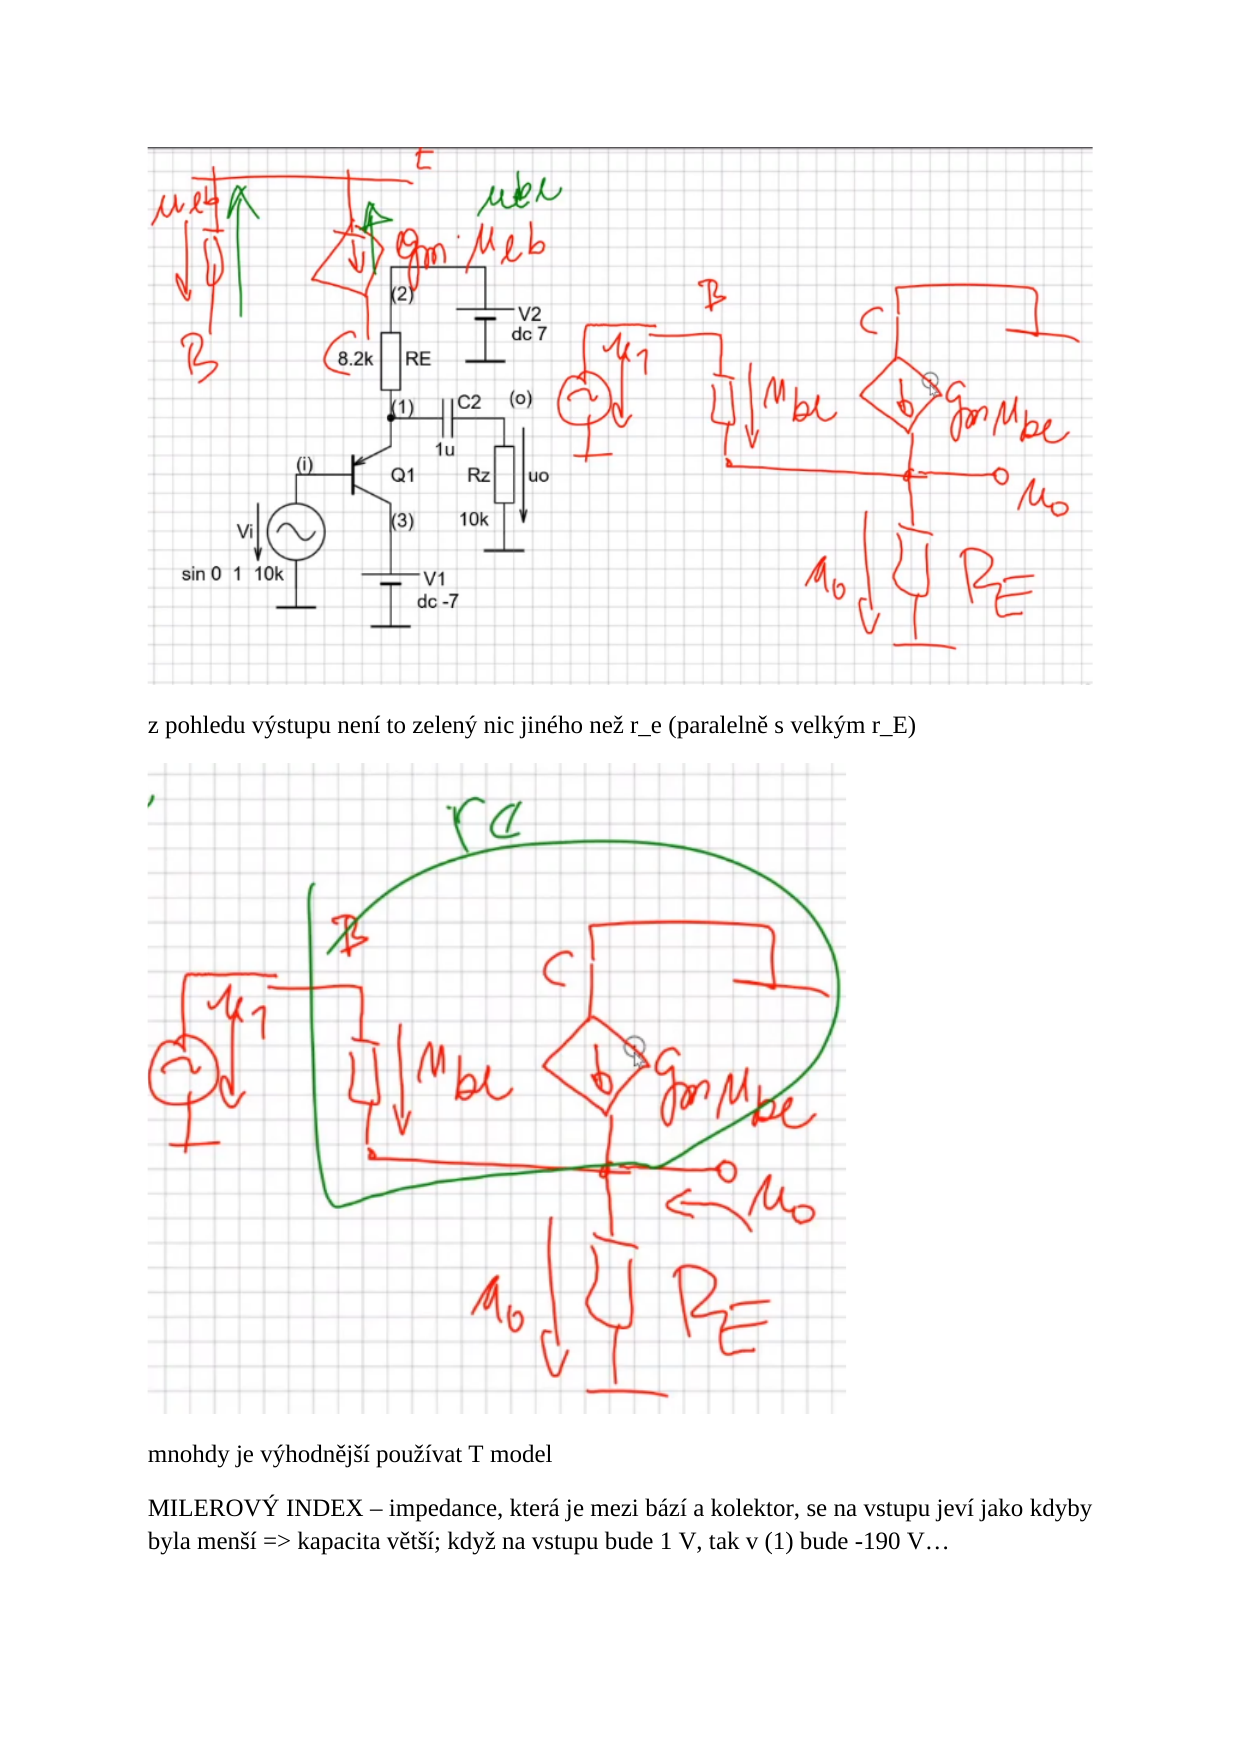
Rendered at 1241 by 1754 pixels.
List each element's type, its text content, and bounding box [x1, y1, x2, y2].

picture [147, 763, 847, 1414]
text z pohledu výstupu není to zelený nic jiného než r_e (paralelně s velkým r_E) [148, 710, 1093, 739]
picture [147, 147, 1093, 685]
text MILEROVÝ INDEX – impedance, která je mezi bází a kolektor, se na vstupu jeví jako kdyby byla menší => kapacita větší; když na vstupu bude 1 V, tak v (1) bude -190 V… [148, 1493, 1093, 1554]
text mnohdy je výhodnější používat T model [148, 1439, 1093, 1468]
